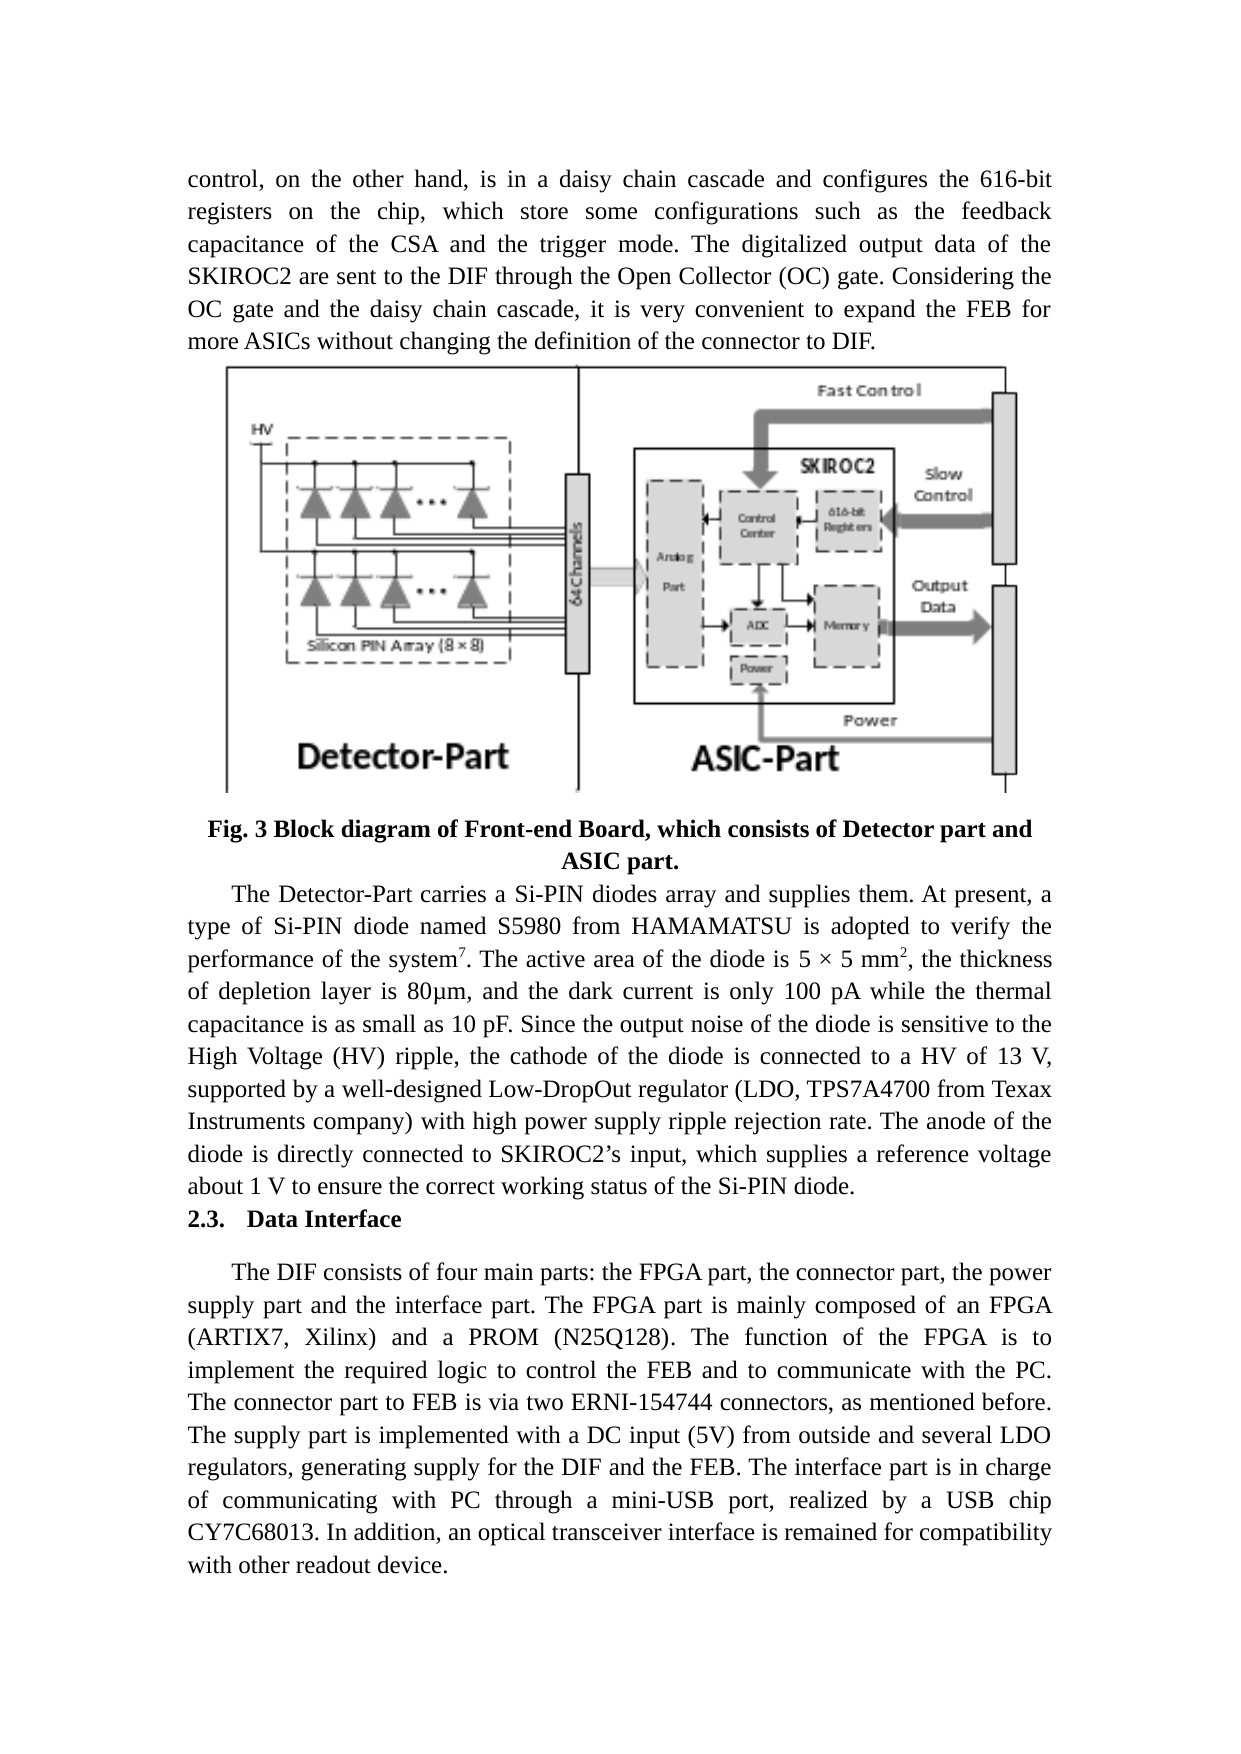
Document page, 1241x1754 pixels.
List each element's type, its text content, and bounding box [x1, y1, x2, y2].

text The DIF consists of four main parts: the FPGA part, the connector part, the power supply part and the interface part. The FPGA part is mainly composed of an FPGA (ARTIX7, Xilinx) and a PROM (N25Q128). The function of the FPGA is to implement the required logic to control the FEB and to communicate with the PC. The connector part to FEB is via two ERNI-154744 connectors, as mentioned before. The supply part is implemented with a DC input (5V) from outside and several LDO regulators, generating supply for the DIF and the FEB. The interface part is in charge of communicating with PC through a mini-USB port, realized by a USB chip CY7C68013. In addition, an optical transceiver interface is remained for compatibility with other readout device. [187, 1255, 1053, 1580]
subtitle Data Interface [187, 1202, 1053, 1234]
text The Detector-Part carries a Si-PIN diodes array and supplies them. At present, a type of Si-PIN diode named S5980 from HAMAMATSU is adopted to verify the performance of the system7. The active area of the diode is 5 × 5 mm2, the thickness of depletion layer is 80µm, and the dark current is only 100 pA while the thermal capacitance is as small as 10 pF. Since the output noise of the diode is sensitive to the High Voltage (HV) ripple, the cathode of the diode is connected to a HV of 13 V, supported by a well-designed Low-DropOut regulator (LDO, TPS7A4700 from Texax Instruments company) with high power supply ripple rejection rate. The anode of the diode is directly connected to SKIROC2’s input, which supplies a reference voltage about 1 V to ensure the correct working status of the Si-PIN diode. [187, 877, 1053, 1202]
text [187, 162, 1053, 357]
text Fig. 3 Block diagram of Front-end Board, which consists of Detector part and ASIC part. [187, 812, 1053, 877]
